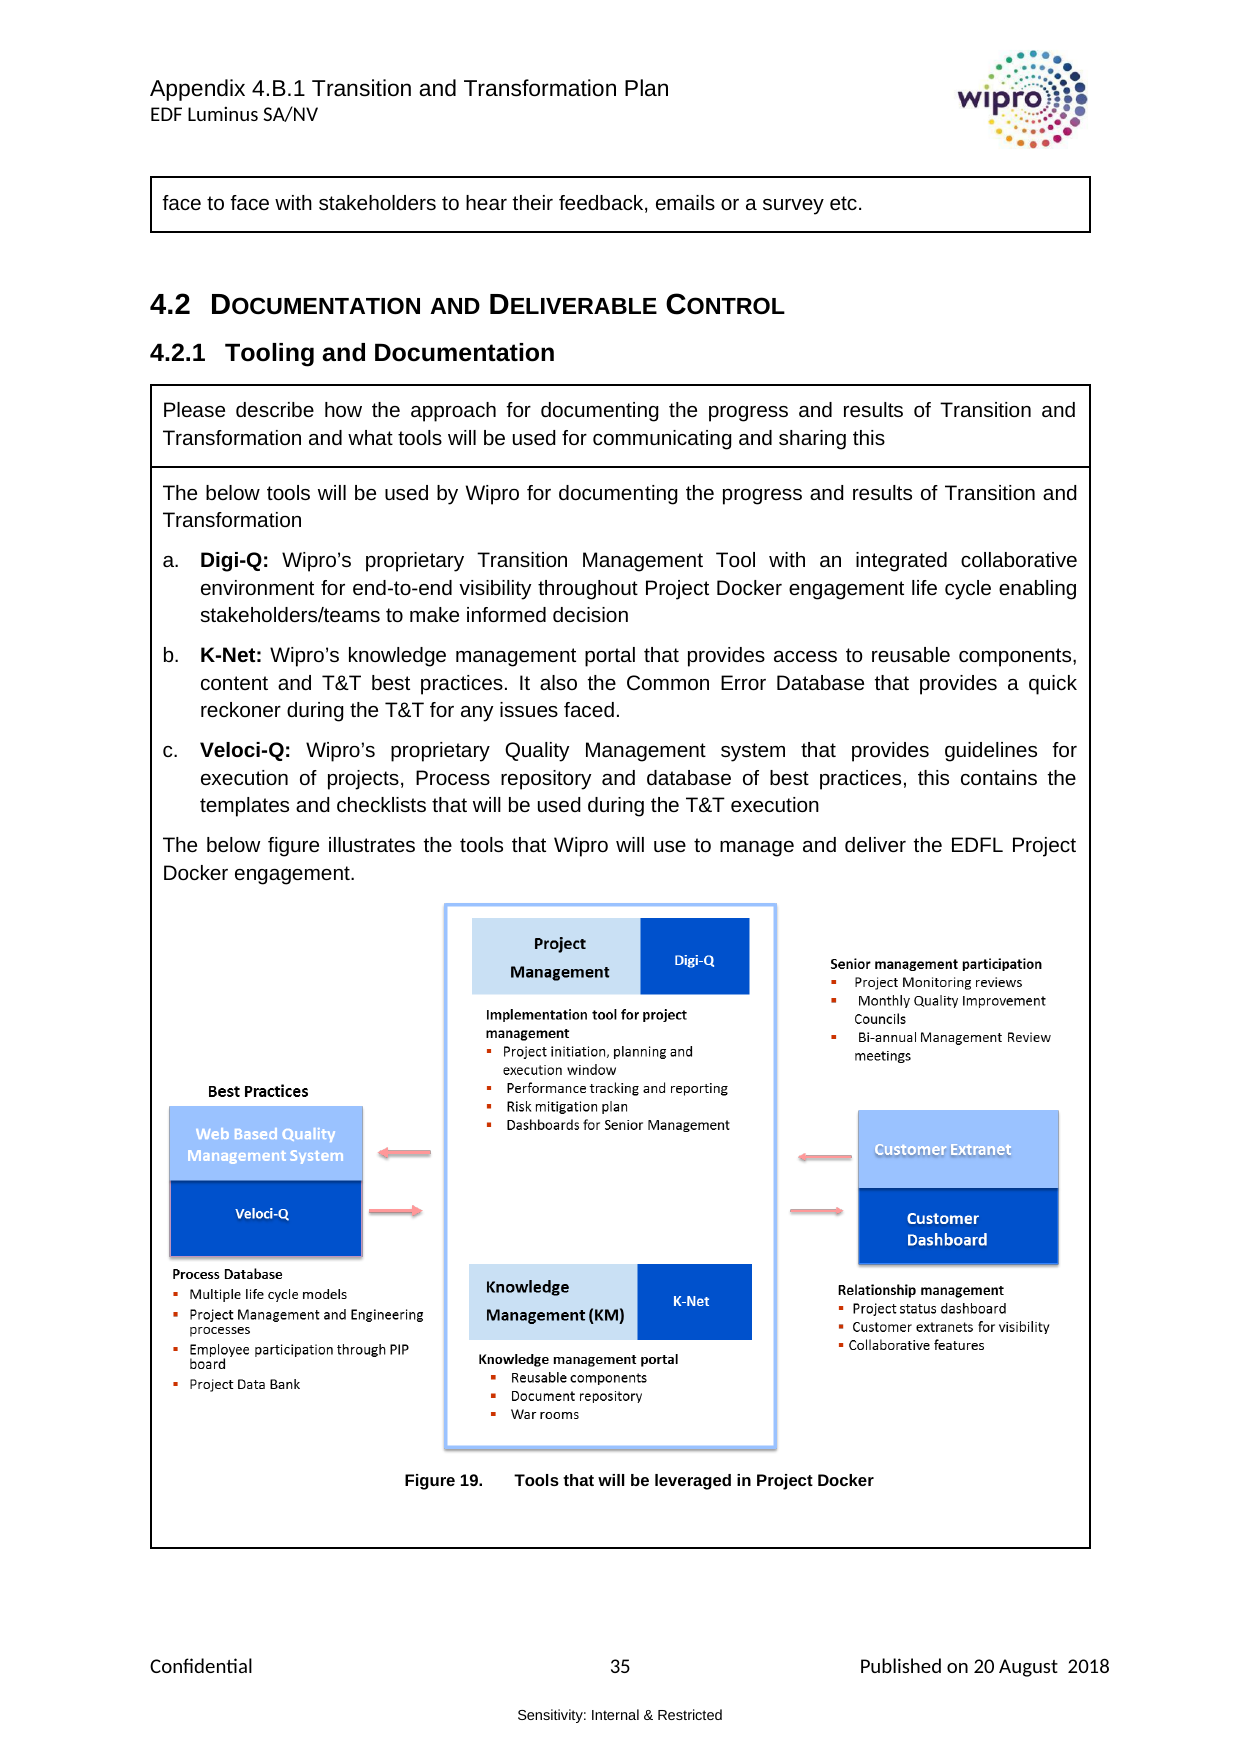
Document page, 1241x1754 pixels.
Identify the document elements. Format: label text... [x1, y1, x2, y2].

table_header Please describe how the approach for documenting the progress and results of Transition and Transformation and what tools will be used for communicating and sharing this [152, 386, 1089, 466]
subtitle Tooling and Documentation [150, 338, 1090, 367]
subtitle Documentation and Deliverable Control [150, 287, 1090, 321]
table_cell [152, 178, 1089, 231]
picture [943, 48, 1091, 151]
picture [162, 900, 1073, 1455]
table_cell The below tools will be used by Wipro for documenting the progress and results of Transition and Transformation Digi-Q: Wipro’s proprietary Transition Management Tool with an integrated collaborative environment for end-to-end visibility throughout Project Docker engagement life cycle enabling stakeholders/teams to make informed decision K-Net: Wipro’s knowledge management portal that provides access to reusable components, content and T&T best practices. It also the Common Error Database that provides a quick reckoner during the T&T for any issues faced. Veloci-Q: Wipro’s proprietary Quality Management system that provides guidelines for execution of projects, Process repository and database of best practices, this contains the templates and checklists that will be used during the T&T execution The below figure illustrates the tools that Wipro will use to manage and deliver the EDFL Project Docker engagement. Tools that will be leveraged in Project Docker [152, 468, 1089, 1547]
